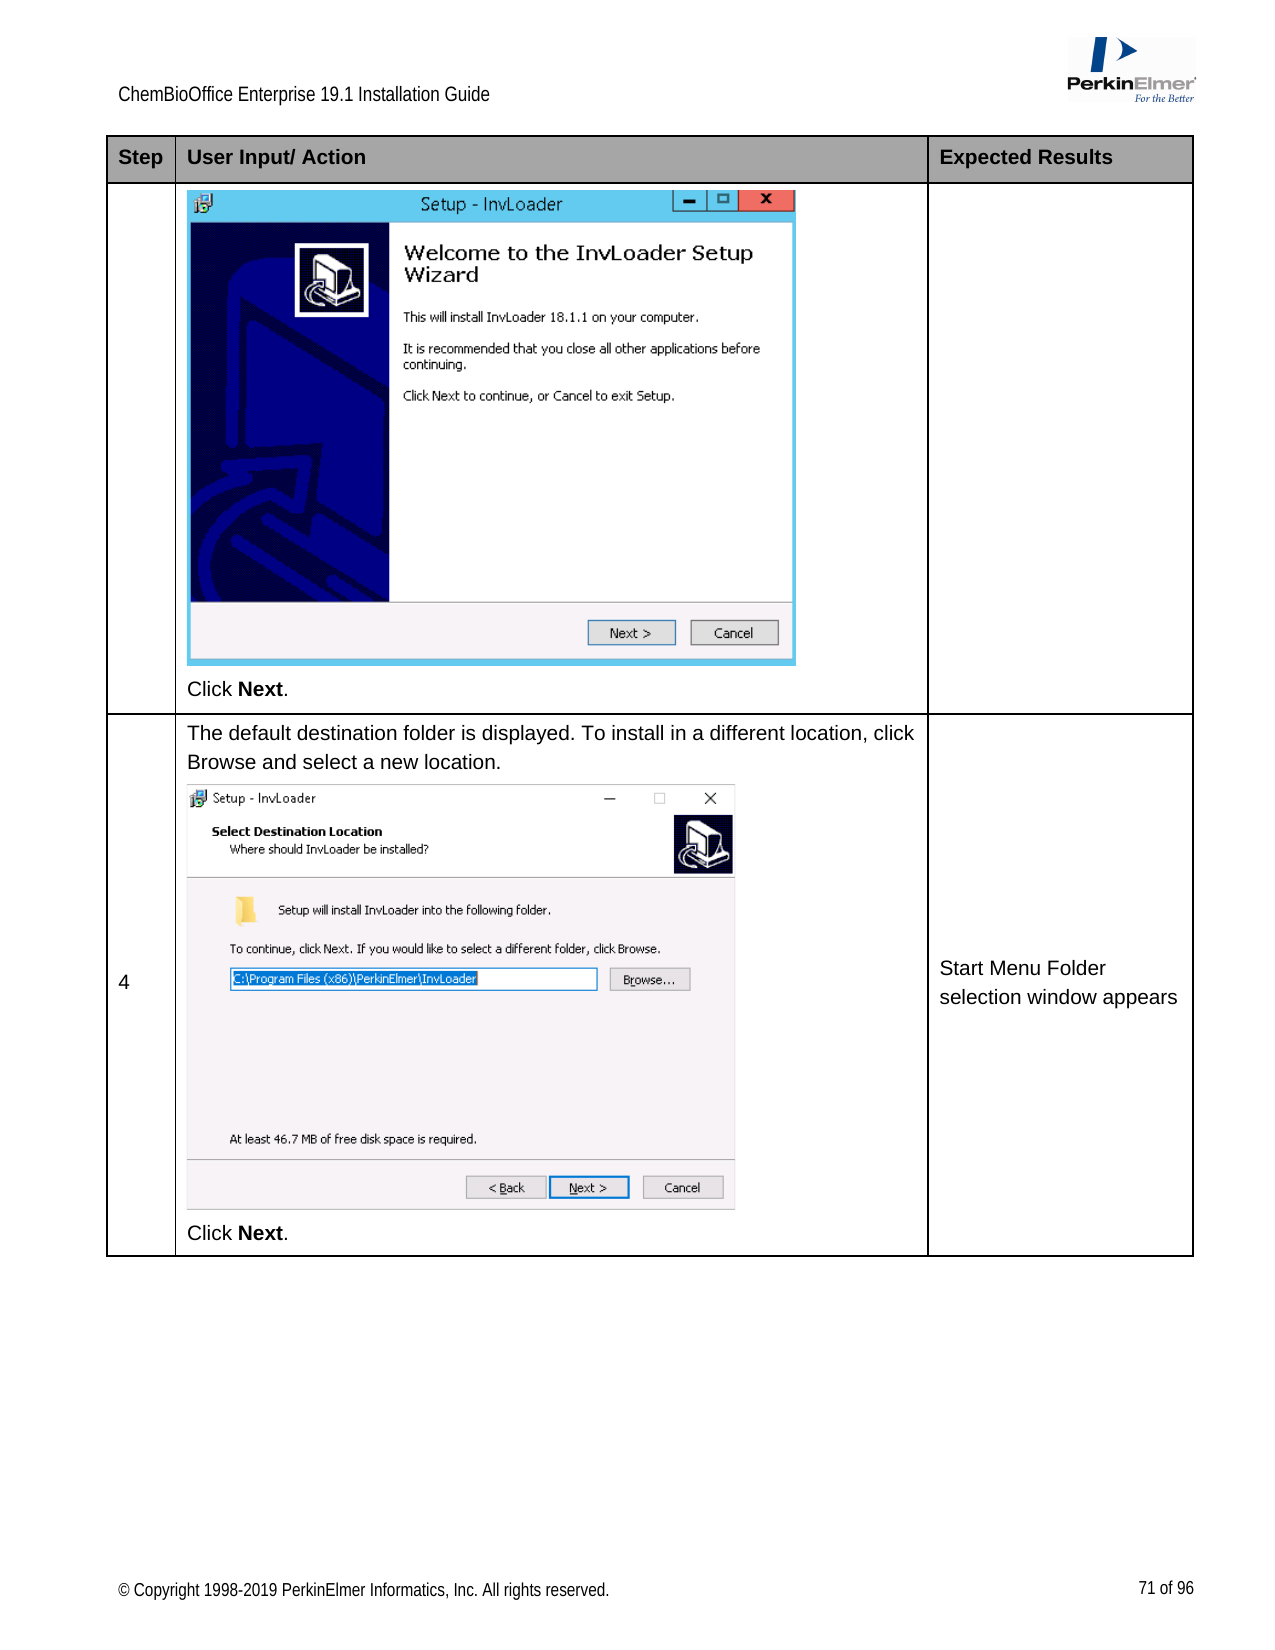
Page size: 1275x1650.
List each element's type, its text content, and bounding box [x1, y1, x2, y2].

picture [186, 784, 736, 1210]
table_header Expected Results [929, 137, 1192, 182]
table_header User Input/ Action [176, 137, 927, 182]
picture [1067, 37, 1197, 102]
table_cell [929, 184, 1192, 713]
table_cell The default destination folder is displayed. To install in a different location, click Browse and select a new location. Click Next. [176, 715, 927, 1255]
picture [186, 190, 796, 666]
table_header Step [108, 137, 175, 182]
table_cell 3 [108, 184, 175, 713]
table_cell 4 [108, 715, 175, 1255]
table_cell Start Menu Folder selection window appears [929, 715, 1192, 1255]
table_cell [176, 184, 927, 713]
